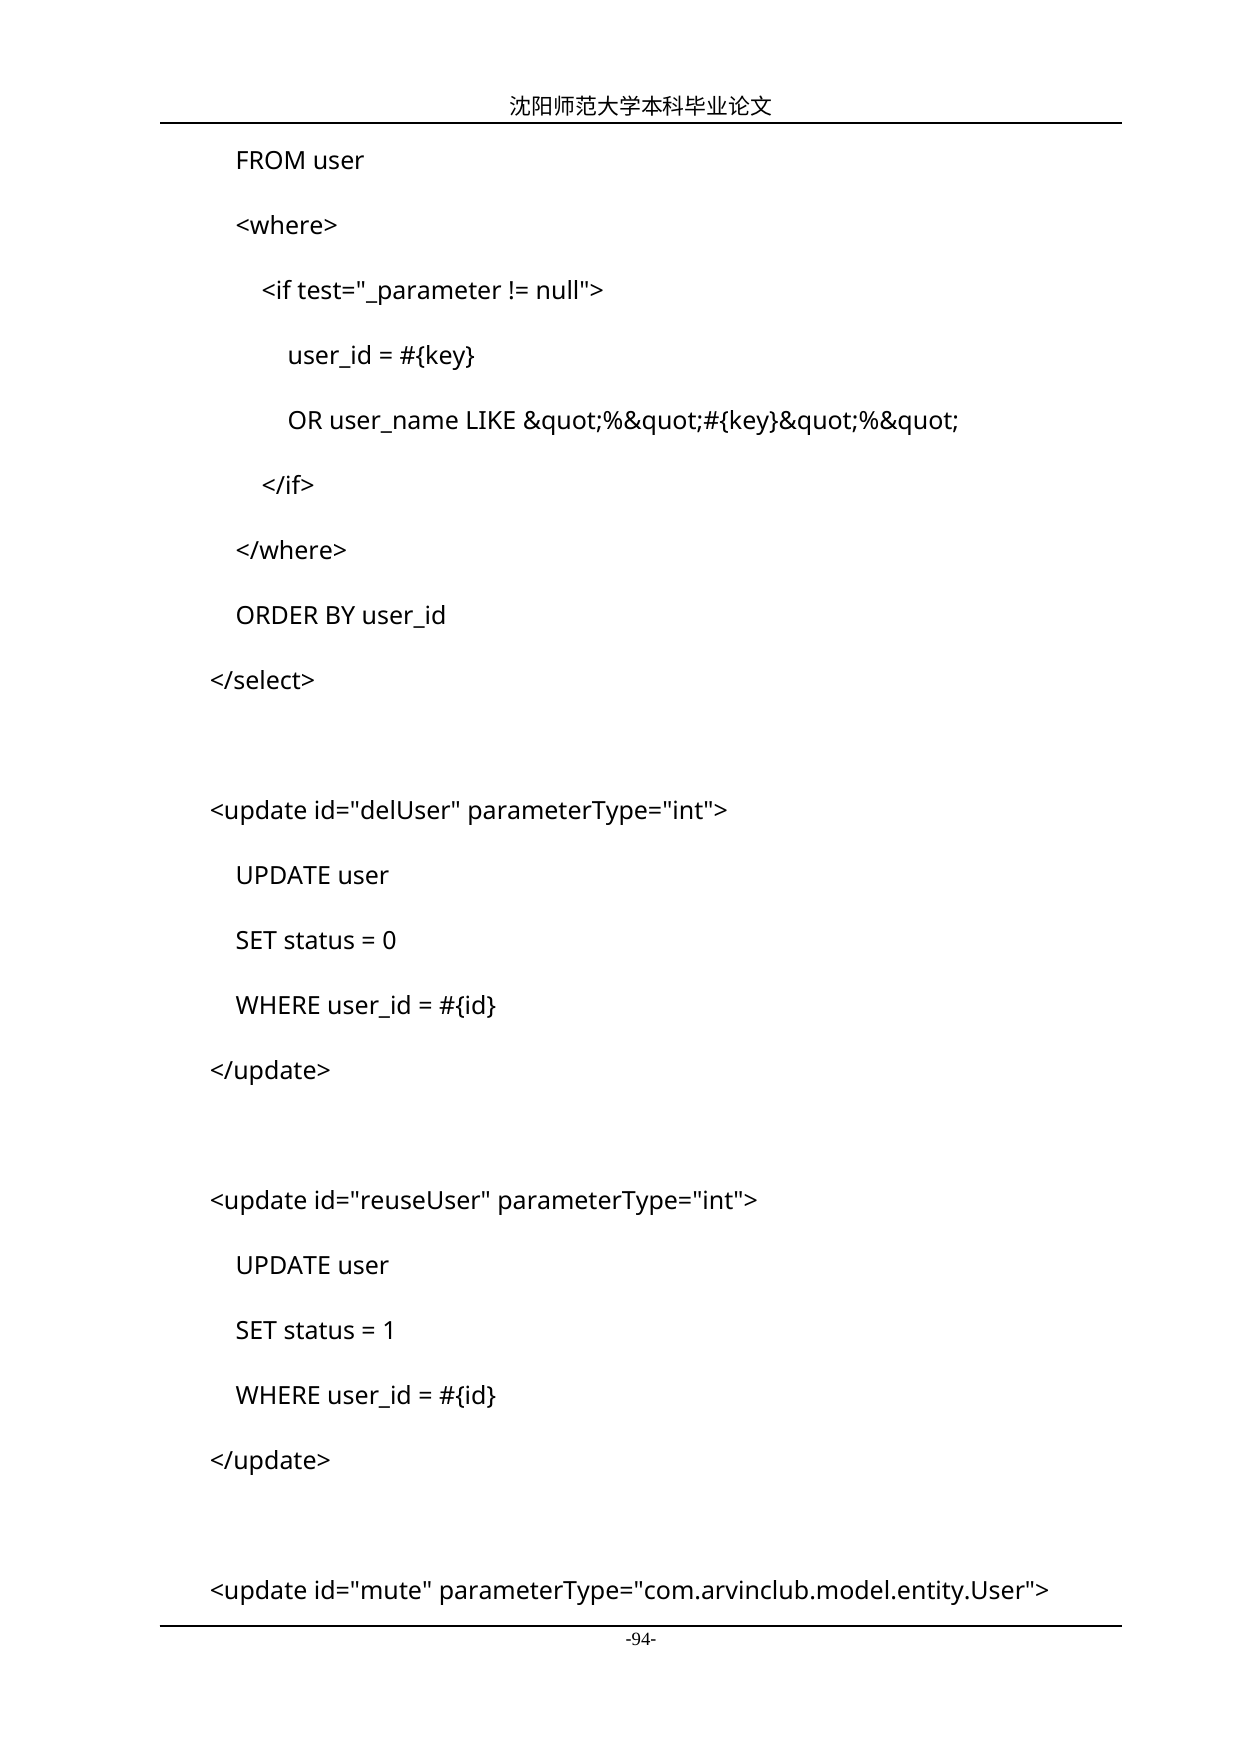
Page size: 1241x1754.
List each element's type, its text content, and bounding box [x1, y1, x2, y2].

text SET status = 0 [159, 907, 1122, 972]
text </update> [159, 1037, 1122, 1102]
text </if> [159, 452, 1122, 517]
text <if test="_parameter != null"> [159, 257, 1122, 322]
text WHERE user_id = #{id} [159, 972, 1122, 1037]
text </select> [159, 647, 1122, 712]
text UPDATE user [159, 1232, 1122, 1297]
text <where> [159, 192, 1122, 257]
text </update> [159, 1427, 1122, 1492]
text WHERE user_id = #{id} [159, 1362, 1122, 1427]
text FROM user [159, 127, 1122, 192]
text <update id="delUser" parameterType="int"> [159, 777, 1122, 842]
text ORDER BY user_id [159, 582, 1122, 647]
text SET status = 1 [159, 1297, 1122, 1362]
text </where> [159, 517, 1122, 582]
text <update id="reuseUser" parameterType="int"> [159, 1167, 1122, 1232]
text UPDATE user [159, 842, 1122, 907]
text <update id="mute" parameterType="com.arvinclub.model.entity.User"> [159, 1557, 1122, 1622]
text user_id = #{key} [159, 322, 1122, 387]
text OR user_name LIKE &quot;%&quot;#{key}&quot;%&quot; [159, 387, 1122, 452]
